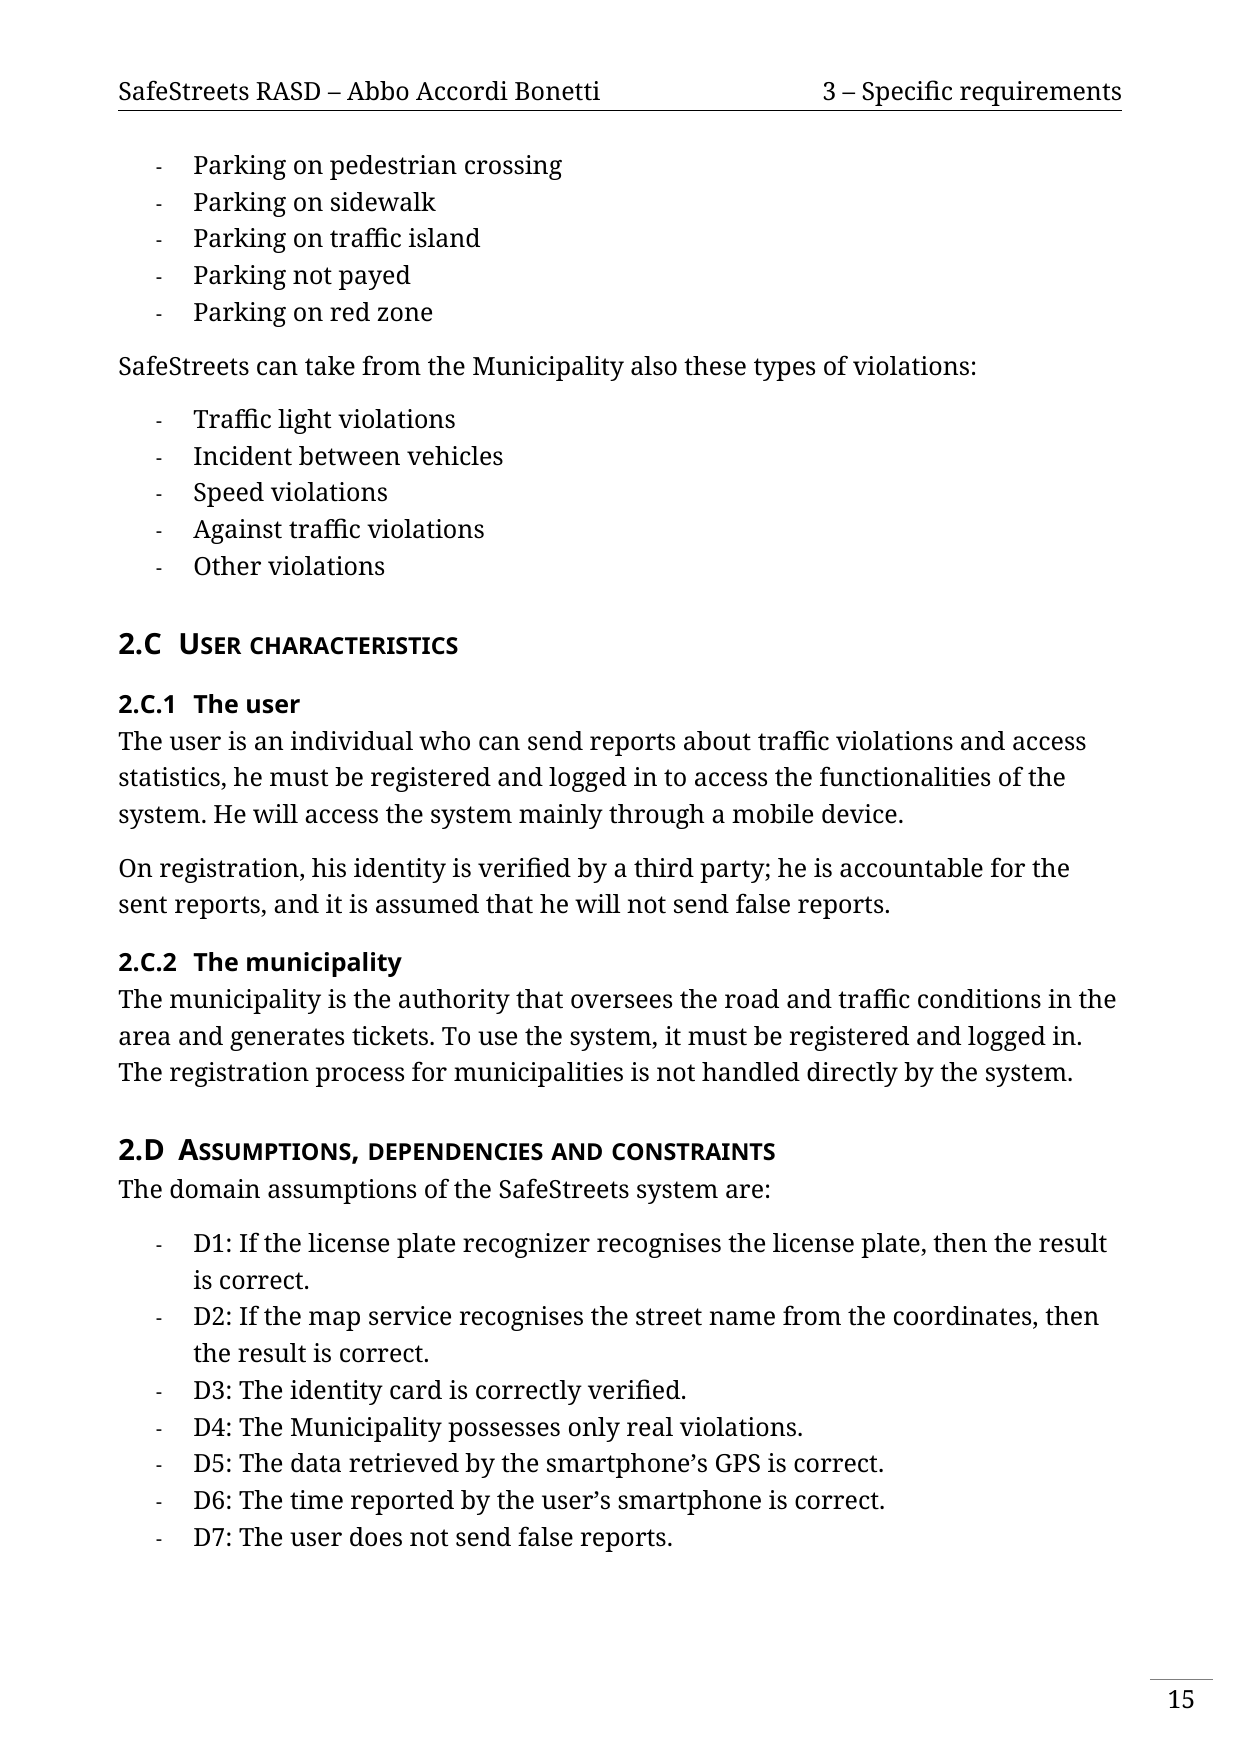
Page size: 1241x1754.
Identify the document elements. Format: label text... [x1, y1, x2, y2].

text On registration, his identity is verified by a third party; he is accountable for the sent reports, and it is assumed that he will not send false reports. [118, 850, 1122, 921]
list Parking on pedestrian crossing [156, 148, 1122, 182]
list Against traffic violations [156, 512, 1122, 546]
list D5: The data retrieved by the smartphone’s GPS is correct. [156, 1446, 1122, 1480]
text The user is an individual who can send reports about traffic violations and access statistics, he must be registered and logged in to access the functionalities of the system. He will access the system mainly through a mobile device. [118, 723, 1122, 831]
list Speed violations [156, 475, 1122, 509]
list Parking not payed [156, 258, 1122, 292]
list D2: If the map service recognises the street name from the coordinates, then the result is correct. [156, 1299, 1122, 1370]
list Traffic light violations [156, 402, 1122, 436]
text The municipality is the authority that oversees the road and traffic conditions in the area and generates tickets. To use the system, it must be registered and logged in. The registration process for municipalities is not handled directly by the system. [118, 981, 1122, 1089]
list Parking on red zone [156, 295, 1122, 329]
list D1: If the license plate recognizer recognises the license plate, then the result is correct. [156, 1226, 1122, 1296]
subtitle User characteristics [118, 623, 1122, 663]
text SafeStreets can take from the Municipality also these types of violations: [118, 348, 1122, 382]
subtitle The user [118, 687, 1122, 721]
list Parking on sidewalk [156, 184, 1122, 218]
text The domain assumptions of the SafeStreets system are: [118, 1172, 1122, 1206]
list Other violations [156, 549, 1122, 583]
subtitle Assumptions, dependencies and constraints [118, 1129, 1122, 1169]
list D3: The identity card is correctly verified. [156, 1373, 1122, 1407]
list D7: The user does not send false reports. [156, 1520, 1122, 1554]
list Parking on traffic island [156, 221, 1122, 255]
subtitle The municipality [118, 945, 1122, 979]
list Incident between vehicles [156, 438, 1122, 472]
list D4: The Municipality possesses only real violations. [156, 1409, 1122, 1443]
list D6: The time reported by the user’s smartphone is correct. [156, 1483, 1122, 1517]
